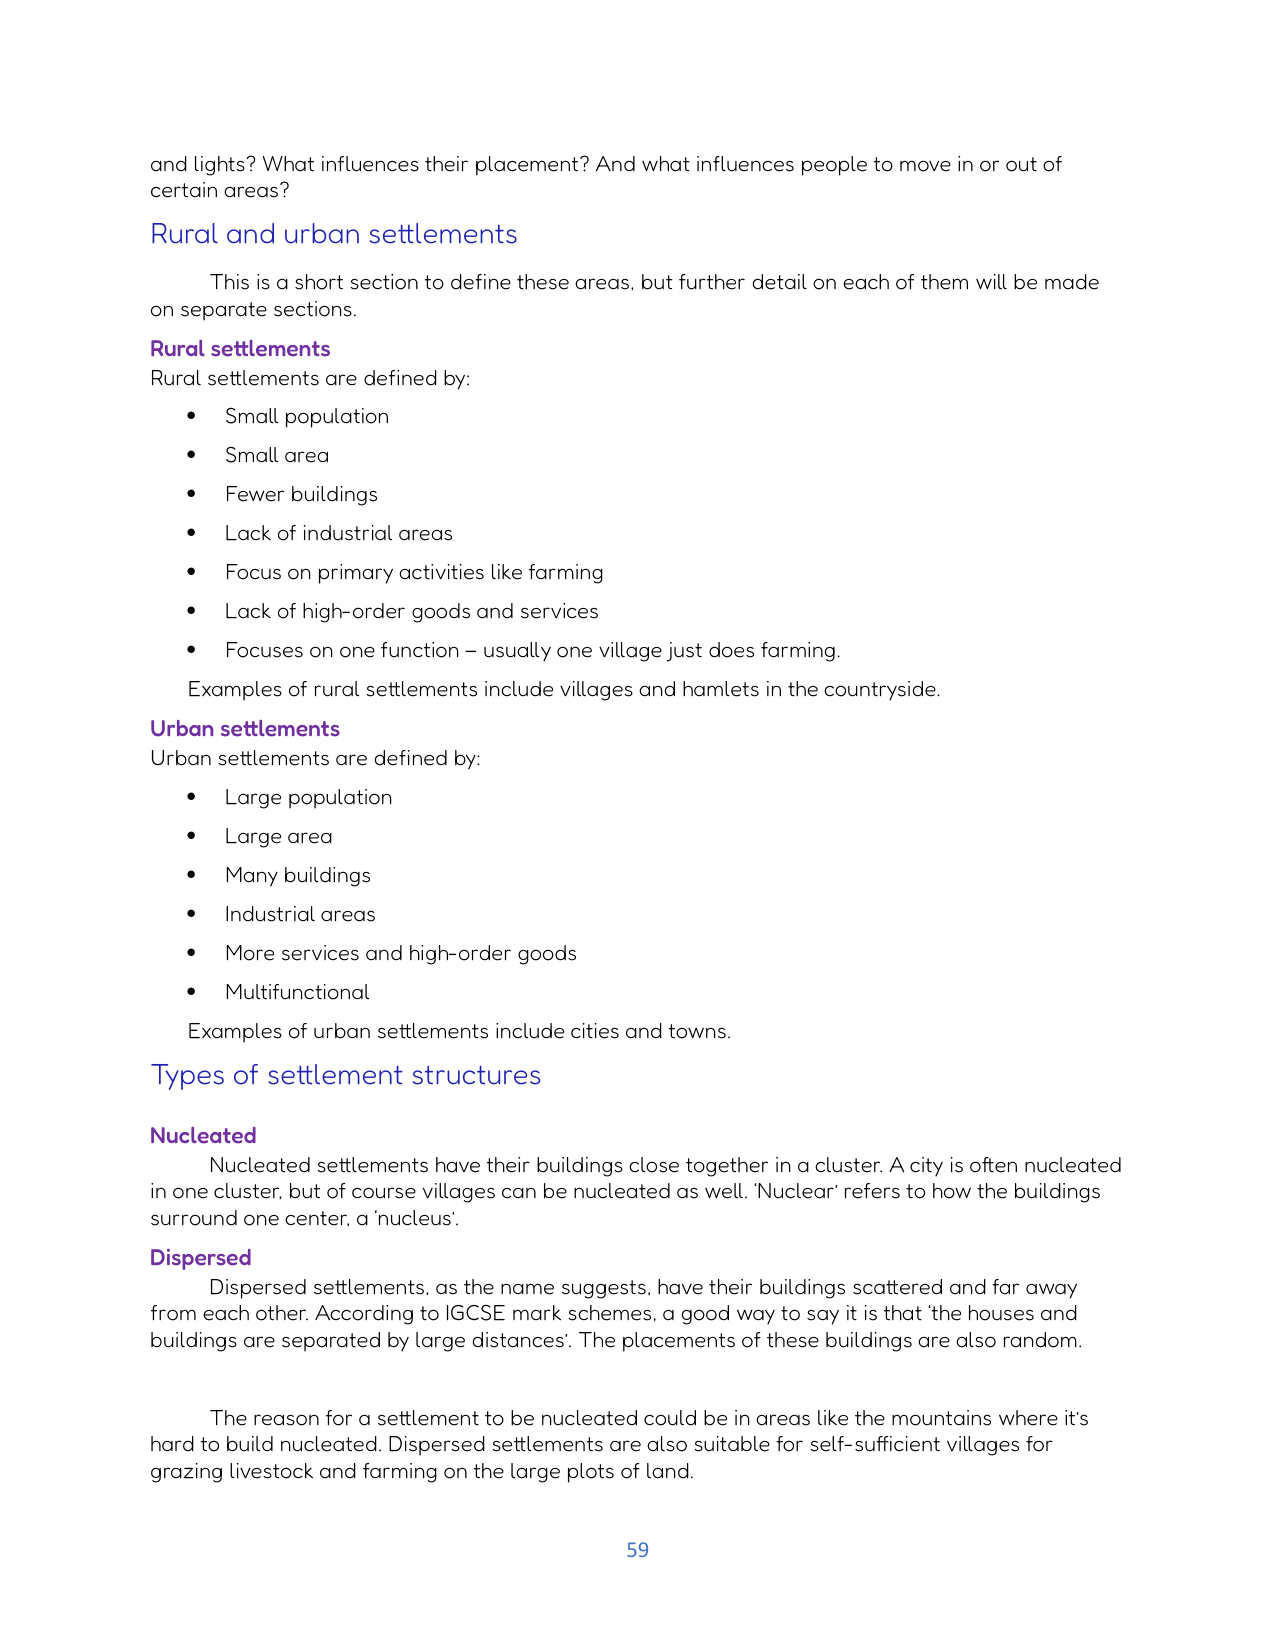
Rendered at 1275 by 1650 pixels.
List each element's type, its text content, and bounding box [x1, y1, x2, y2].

list More services and high-order goods [187, 939, 1125, 965]
text Types of settlement structures [150, 1056, 1125, 1091]
text The reason for a settlement to be nucleated could be in areas like the mountains where it’s hard to build nucleated. Dispersed settlements are also suitable for self-sufficient villages for grazing livestock and farming on the large plots of land. [150, 1404, 1125, 1483]
list Large population [187, 783, 1125, 809]
text Examples of rural settlements include villages and hamlets in the countryside. [187, 675, 1125, 702]
text This is a short section to define these areas, but further detail on each of them will be made on separate sections. [150, 268, 1125, 321]
list Multifunctional [187, 978, 1125, 1004]
list Lack of high-order goods and services [187, 597, 1125, 624]
list Focus on primary activities like farming [187, 558, 1125, 585]
text Rural settlements [150, 334, 1125, 361]
list Small area [187, 442, 1125, 468]
text Urban settlements [150, 714, 1125, 742]
text Urban settlements are defined by: [150, 744, 1125, 771]
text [150, 150, 1125, 203]
text Nucleated settlements have their buildings close together in a cluster. A city is often nucleated in one cluster, but of course villages can be nucleated as well. ‘Nuclear’ refers to how the buildings surround one center, a ‘nucleus’. [150, 1151, 1125, 1231]
text Dispersed [150, 1243, 1125, 1271]
text Dispersed settlements, as the name suggests, have their buildings scattered and far away from each other. According to IGCSE mark schemes, a good way to say it is that ‘the houses and buildings are separated by large distances’. The placements of these buildings are also random. [150, 1273, 1125, 1352]
text Rural settlements are defined by: [150, 364, 1125, 390]
list Industrial areas [187, 900, 1125, 926]
list Small population [187, 403, 1125, 429]
list Lack of industrial areas [187, 519, 1125, 546]
text Rural and urban settlements [150, 215, 1125, 251]
list Fewer buildings [187, 481, 1125, 507]
list Large area [187, 822, 1125, 848]
text Examples of urban settlements include cities and towns. [187, 1017, 1125, 1043]
list Focuses on one function – usually one village just does farming. [187, 636, 1125, 663]
text Nucleated [150, 1121, 1125, 1149]
list Many buildings [187, 861, 1125, 887]
